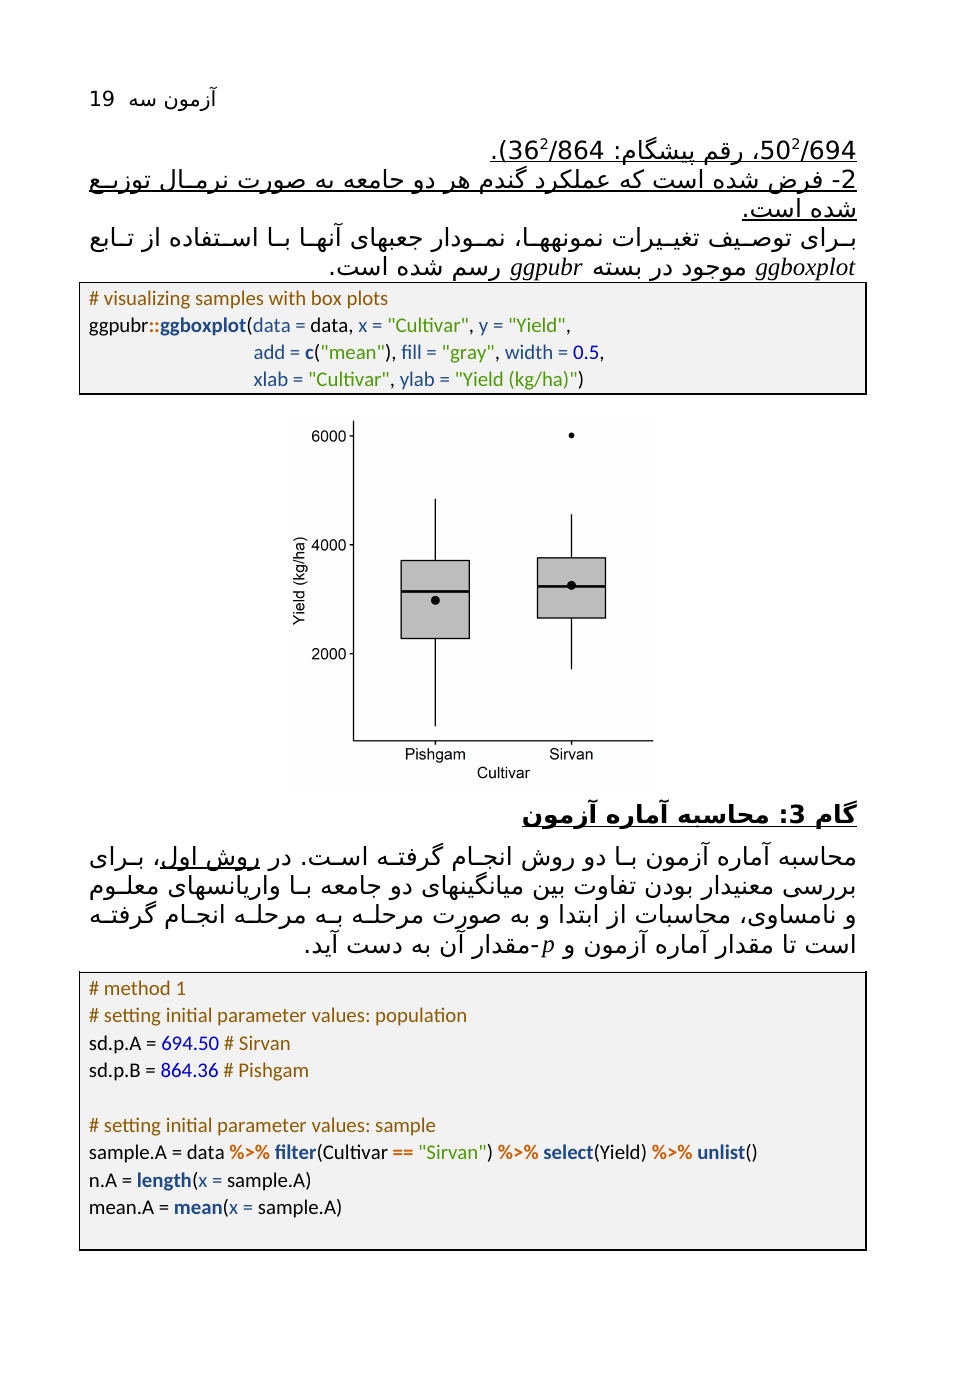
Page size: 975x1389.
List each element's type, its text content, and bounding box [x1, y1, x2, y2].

text برای توصیف تغییرات نمونه‏ها، نمودار جعبه‏ای آن‏ها با استفاده از تابع موجود در بسته رسم شده است. [89, 223, 857, 282]
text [80, 973, 865, 1249]
text گام 3: محاسبه آماره آزمون [89, 801, 857, 830]
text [89, 136, 857, 165]
picture [285, 413, 661, 789]
text محاسبه آماره آزمون با دو روش انجام گرفته است. در روش اول، برای بررسی معنی‏دار بودن تفاوت بین میانگین‏های دو جامعه با واریانس‏های معلوم و نامساوی، محاسبات از ابتدا و به صورت مرحله به مرحله انجام گرفته است تا مقدار آماره آزمون و -مقدار آن به دست آید. [89, 842, 857, 959]
text 2- فرض شده است که عملکرد گندم هر دو جامعه به صورت نرمال توزیع شده است. [89, 192, 857, 223]
text 2- فرض شده است که عملکرد گندم هر دو جامعه به صورت نرمال توزیع شده است. [89, 165, 857, 190]
text # visualizing samples with box plots ggpubr::ggboxplot(data = data, x = "Cultivar", y = "Yield", add = c("mean"), fill = "gray", width = 0.5, xlab = "Cultivar", ylab = "Yield (kg/ha)") [80, 283, 865, 393]
